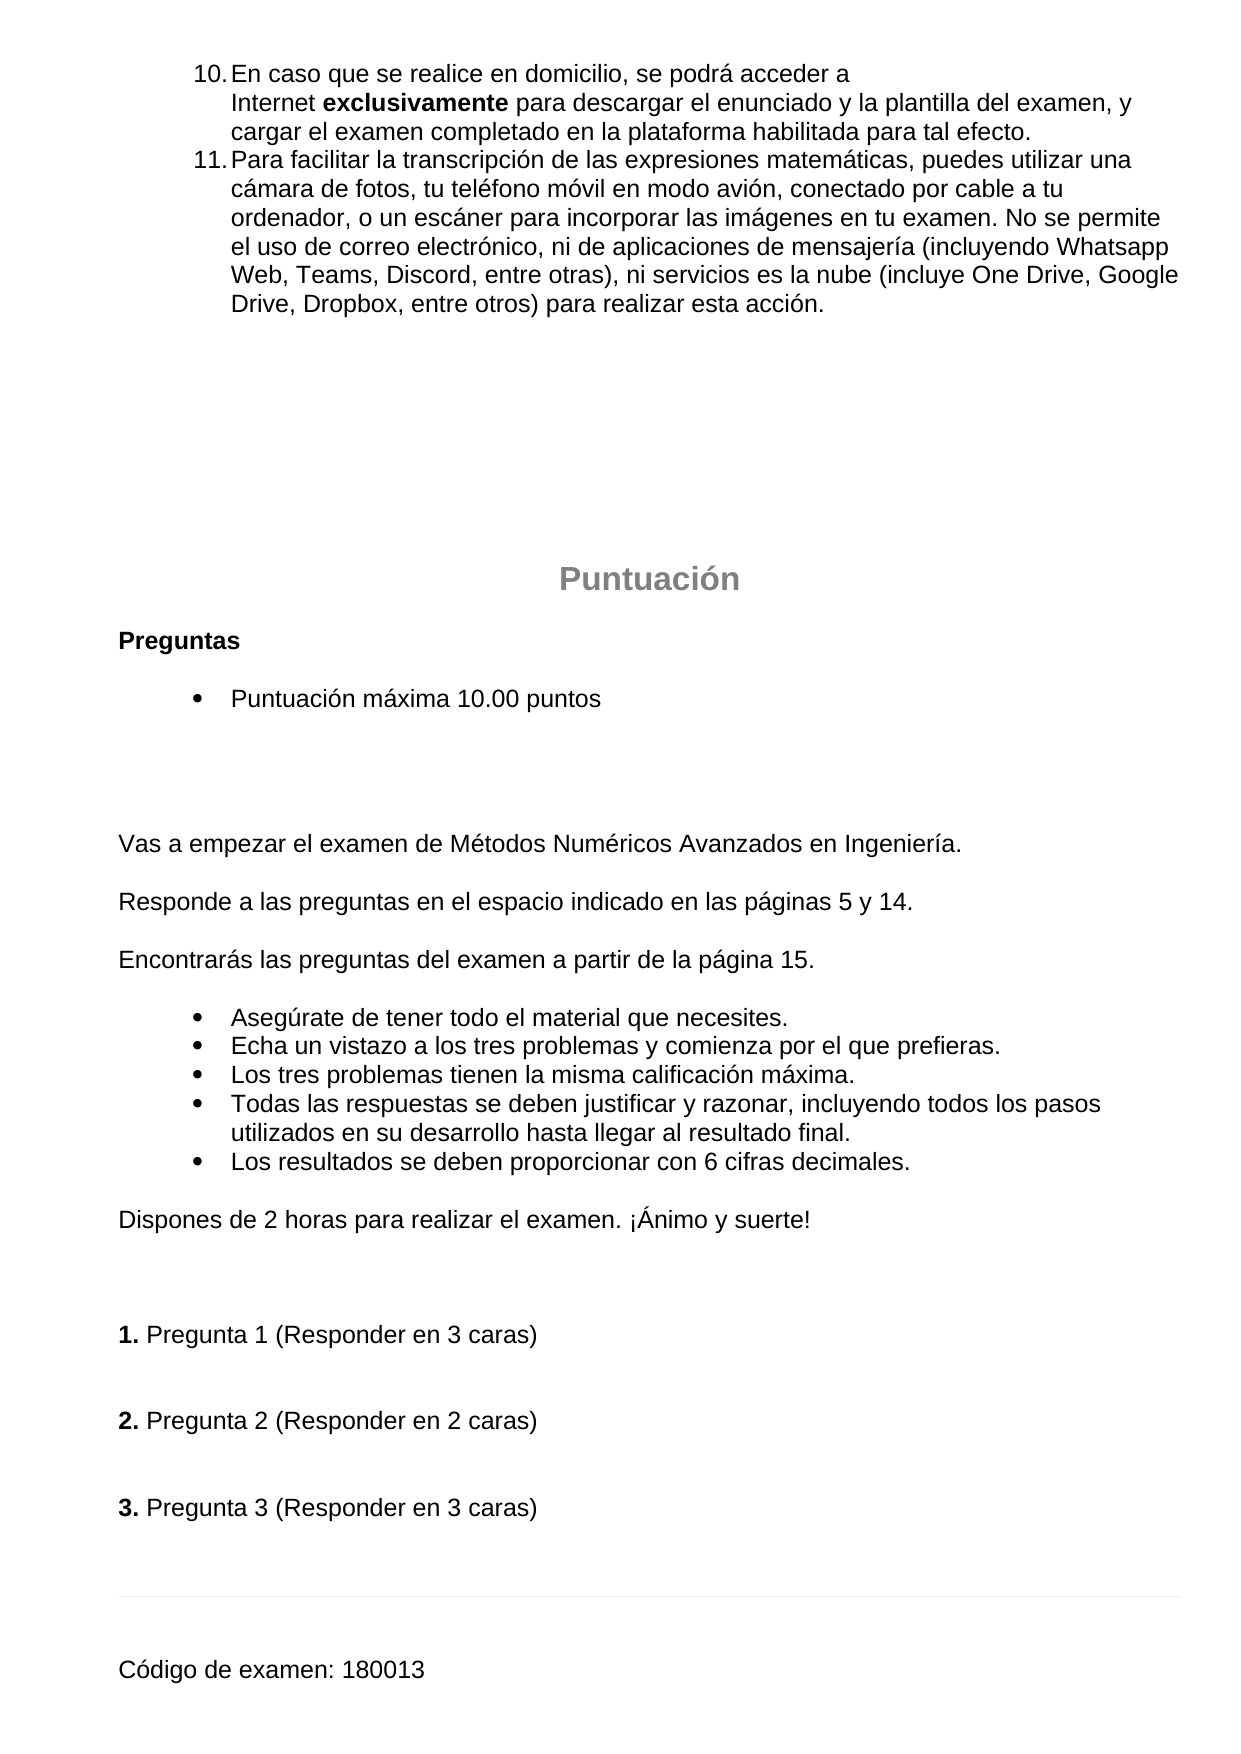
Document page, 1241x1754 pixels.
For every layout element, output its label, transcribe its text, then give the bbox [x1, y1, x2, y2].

text Puntuación [118, 558, 1181, 597]
list Para facilitar la transcripción de las expresiones matemáticas, puedes utilizar una cámara de fotos, tu teléfono móvil en modo avión, conectado por cable a tu ordenador, o un escáner para incorporar las imágenes en tu examen. No se permite el uso de correo electrónico, ni de aplicaciones de mensajería (incluyendo Whatsapp Web, Teams, Discord, entre otras), ni servicios es la nube (incluye One Drive, Google Drive, Dropbox, entre otros) para realizar esta acción. [193, 145, 1181, 318]
list Puntuación máxima 10.00 puntos [193, 684, 1181, 713]
list Los resultados se deben proporcionar con 6 cifras decimales. [193, 1147, 1181, 1176]
text Encontrarás las preguntas del examen a partir de la página 15. [118, 944, 1181, 973]
text Vas a empezar el examen de Métodos Numéricos Avanzados en Ingeniería. [118, 829, 1181, 857]
text 1. Pregunta 1 (Responder en 3 caras) 2. Pregunta 2 (Responder en 2 caras) 3. Pregunta 3 (Responder en 3 caras) [118, 1263, 1181, 1521]
list Todas las respuestas se deben justificar y razonar, incluyendo todos los pasos utilizados en su desarrollo hasta llegar al resultado final. [193, 1089, 1181, 1147]
text Preguntas [118, 626, 1181, 655]
list Echa un vistazo a los tres problemas y comienza por el que prefieras. [193, 1031, 1181, 1060]
list Los tres problemas tienen la misma calificación máxima. [193, 1060, 1181, 1089]
list Asegúrate de tener todo el material que necesites. [193, 1002, 1181, 1031]
text Responde a las preguntas en el espacio indicado en las páginas 5 y 14. [118, 887, 1181, 915]
list En caso que se realice en domicilio, se podrá acceder a Internet exclusivamente para descargar el enunciado y la plantilla del examen, y cargar el examen completado en la plataforma habilitada para tal efecto. [193, 59, 1181, 145]
text Dispones de 2 horas para realizar el examen. ¡Ánimo y suerte! [118, 1205, 1181, 1233]
